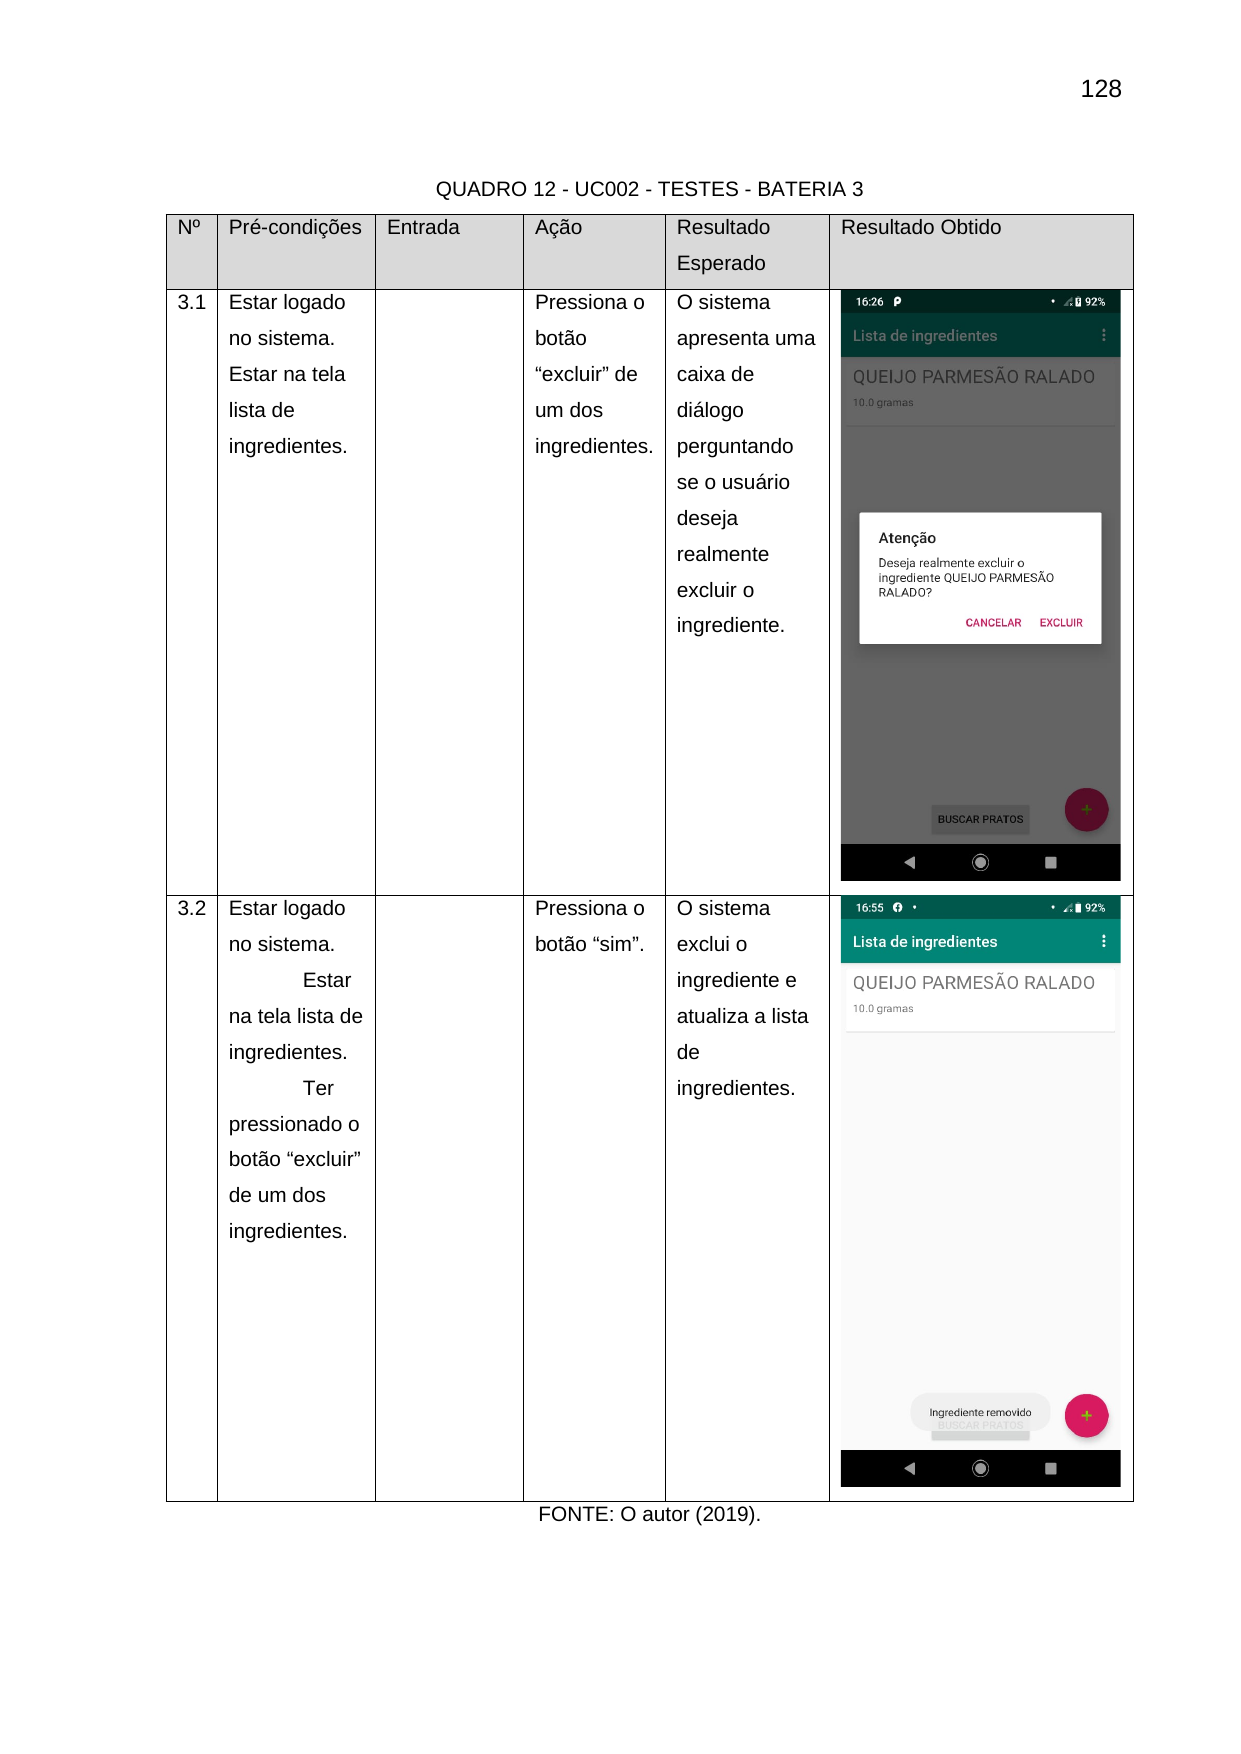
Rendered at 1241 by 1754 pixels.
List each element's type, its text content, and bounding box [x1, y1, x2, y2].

table_header Ação [524, 215, 665, 289]
table_header Pré-condições [218, 215, 375, 289]
table_cell Estar logado no sistema. Estar na tela lista de ingredientes. [218, 290, 375, 895]
table_cell Pressiona o botão “sim”. [524, 896, 665, 1501]
table_cell Pressiona o botão “excluir” de um dos ingredientes. [524, 290, 665, 895]
table_cell [376, 896, 523, 1501]
table_cell [830, 896, 1133, 1501]
table_cell 3.1 [167, 290, 217, 895]
table_cell 3.2 [167, 896, 217, 1501]
table_header Resultado Esperado [666, 215, 829, 289]
table_cell O sistema apresenta uma caixa de diálogo perguntando se o usuário deseja realmente excluir o ingrediente. [666, 290, 829, 895]
table_header Resultado Obtido [830, 215, 1133, 289]
table_header Nº [167, 215, 217, 289]
table_cell O sistema exclui o ingrediente e atualiza a lista de ingredientes. [666, 896, 829, 1501]
table_cell Estar logado no sistema. Estar na tela lista de ingredientes. Ter pressionado o botão “excluir” de um dos ingredientes. [218, 896, 375, 1501]
table_header Entrada [376, 215, 523, 289]
table_cell [376, 290, 523, 895]
text FONTE: O autor (2019). [177, 1502, 1122, 1526]
picture [840, 895, 1121, 1487]
picture [840, 290, 1121, 881]
table_cell [830, 290, 1133, 895]
